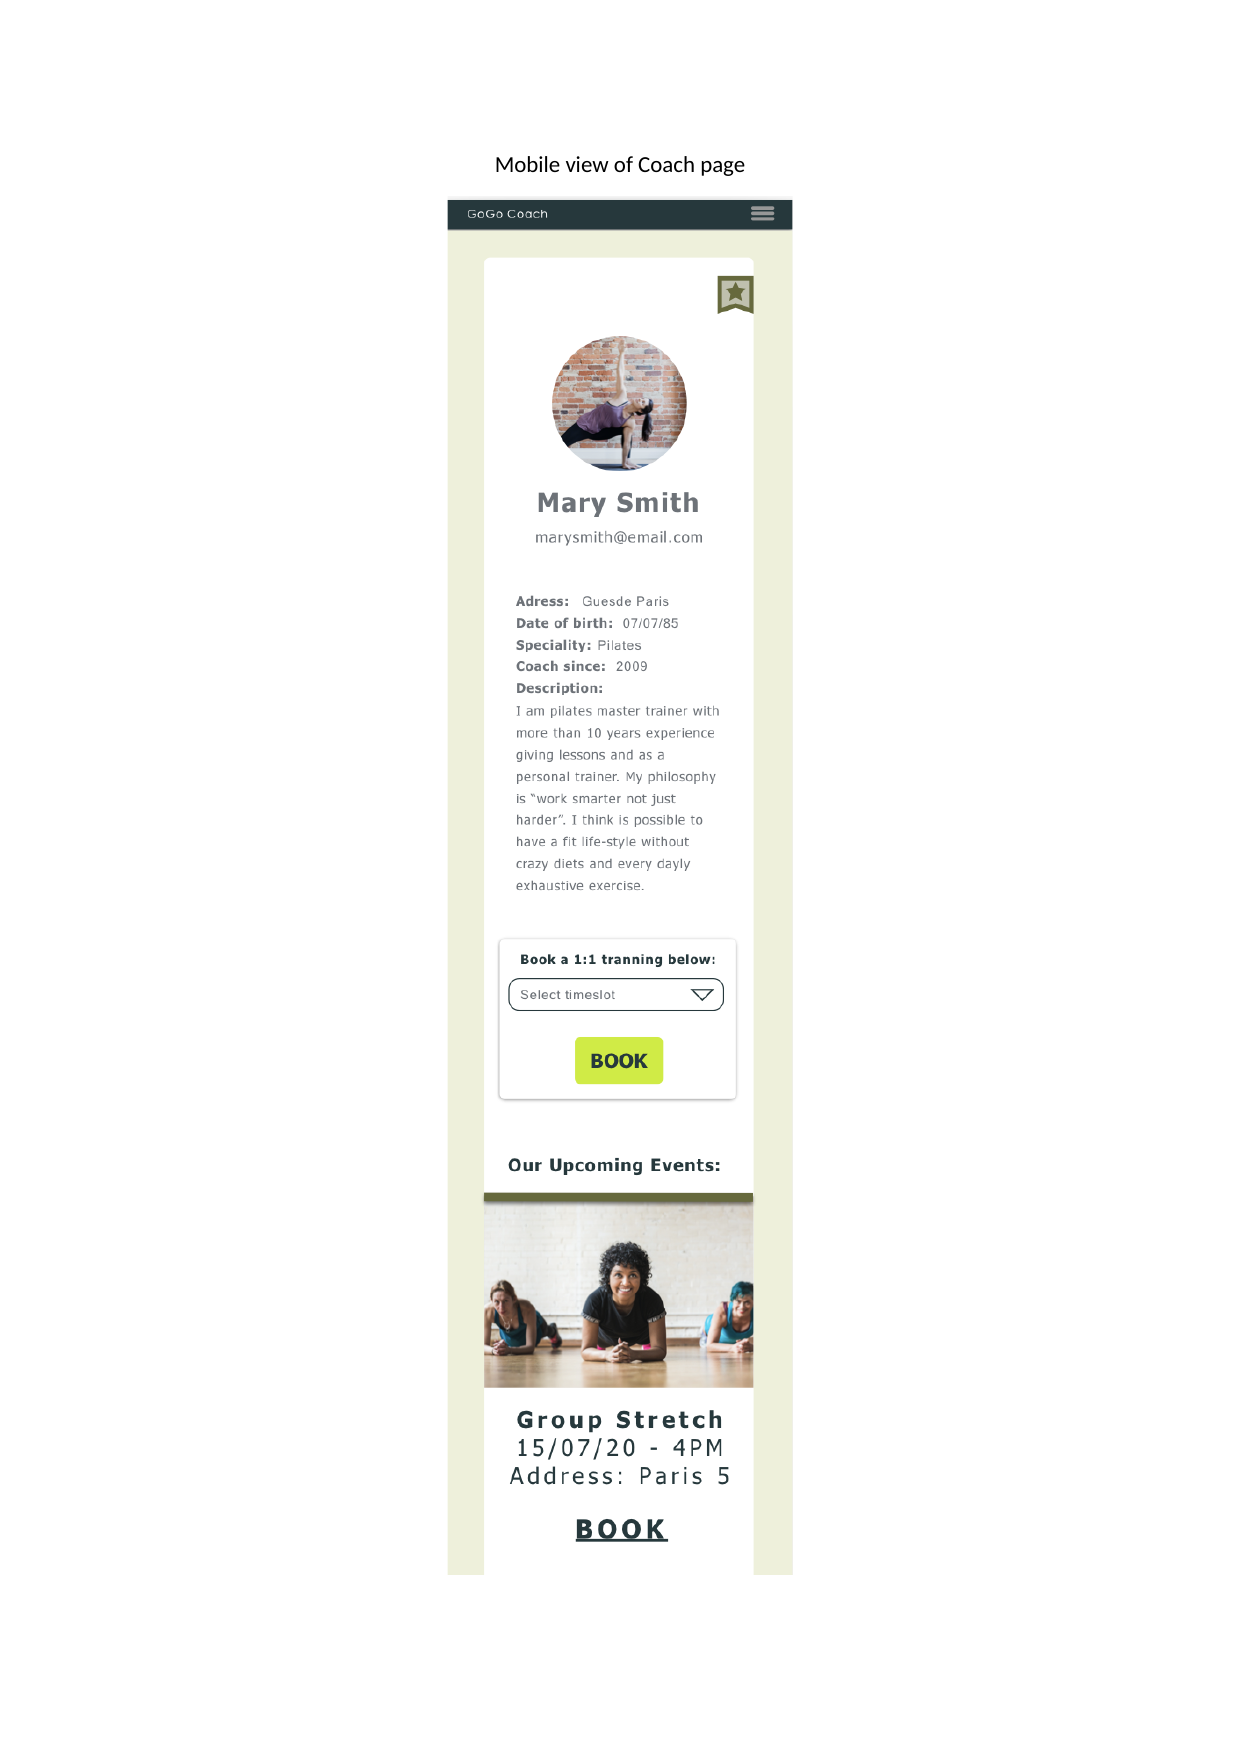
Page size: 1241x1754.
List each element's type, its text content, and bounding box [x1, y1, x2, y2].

text Mobile view of Coach page [150, 150, 1090, 178]
picture [447, 196, 793, 1575]
